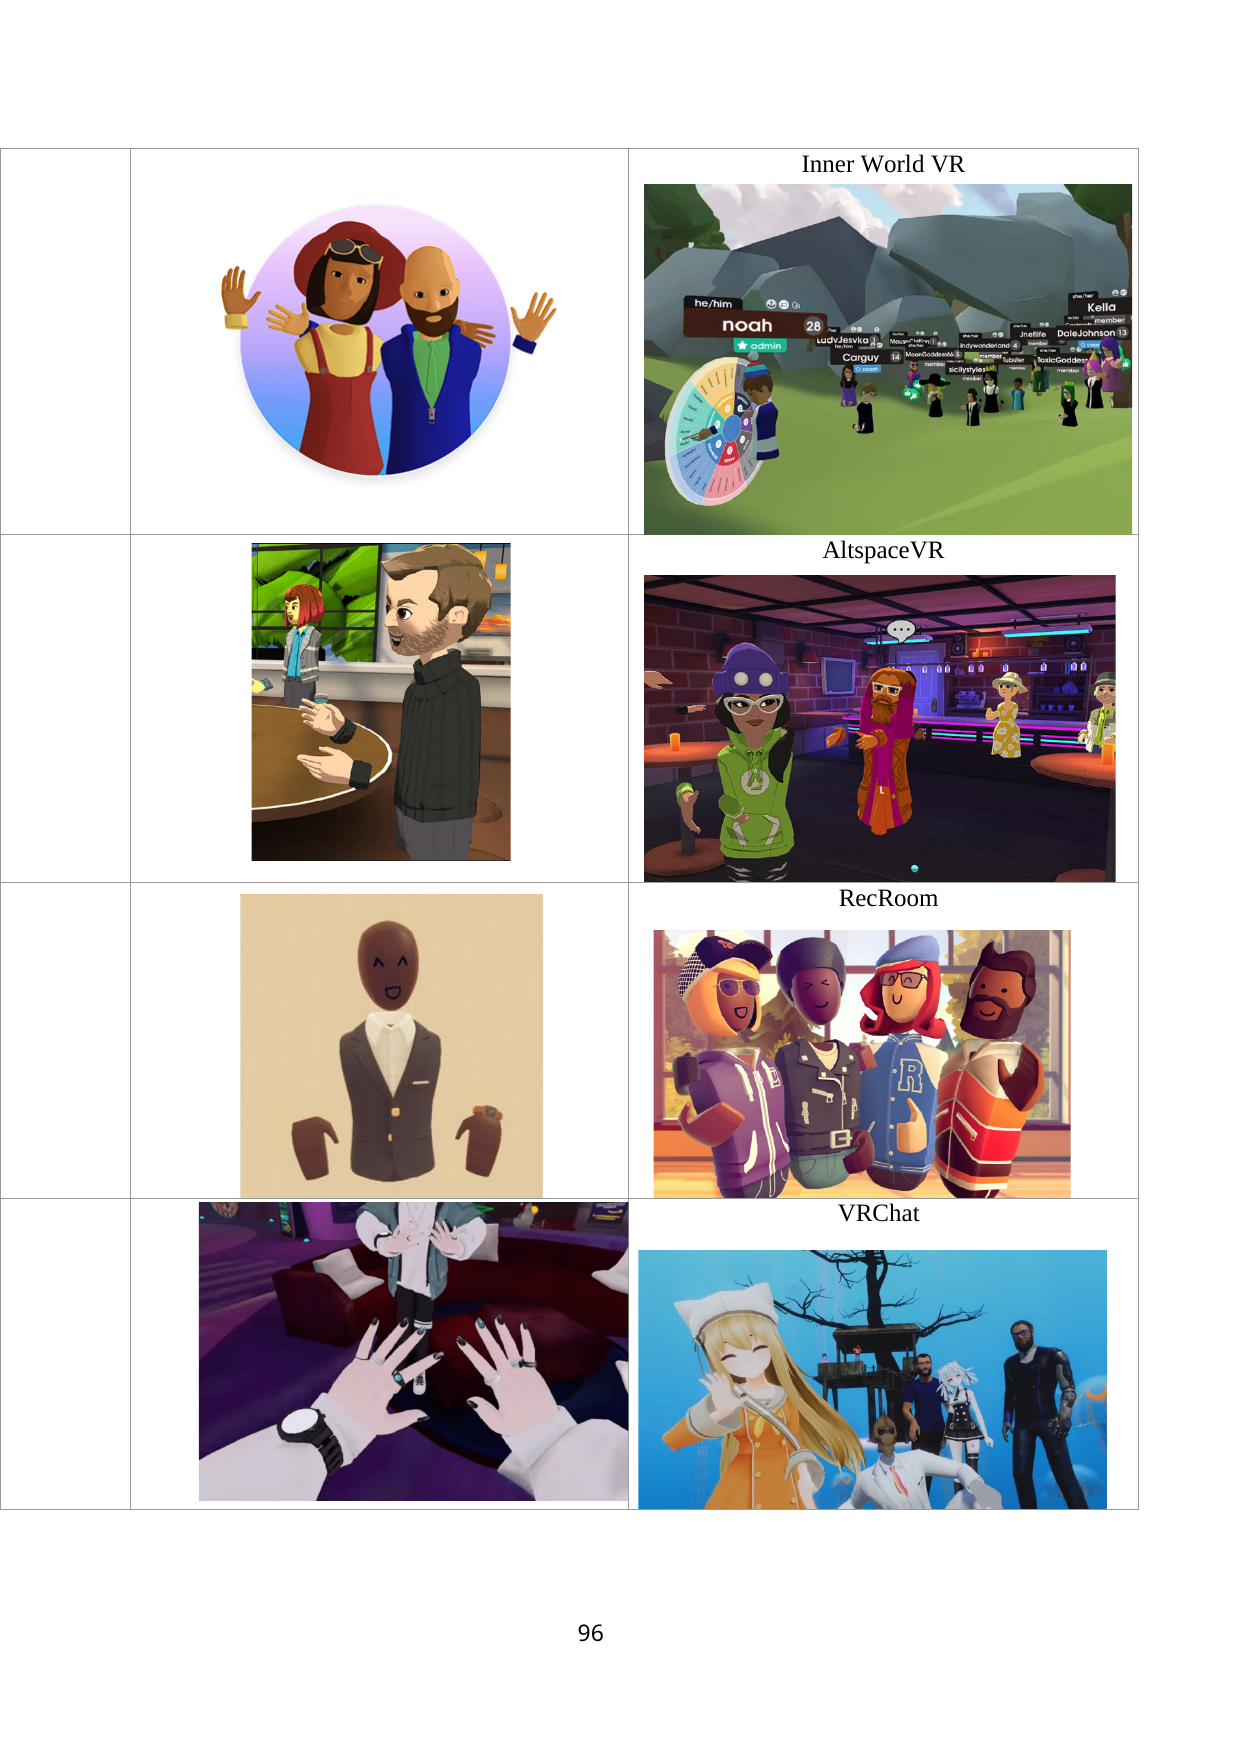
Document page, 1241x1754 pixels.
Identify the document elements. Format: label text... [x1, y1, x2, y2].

table_cell [1, 149, 130, 534]
picture [251, 543, 511, 861]
table_cell RecRoom [629, 883, 1138, 1197]
table_cell AltspaceVR [629, 535, 1138, 882]
table_cell [1, 1199, 130, 1509]
table_cell [131, 149, 628, 534]
table_cell [131, 1199, 628, 1509]
table_cell Inner World VR [629, 149, 1138, 534]
picture [644, 575, 1116, 882]
table_cell [131, 535, 628, 882]
picture [240, 894, 543, 1198]
picture [638, 1250, 1107, 1509]
picture [644, 184, 1133, 535]
table_cell VRChat [629, 1199, 1138, 1509]
table_cell [1, 535, 130, 882]
picture [653, 930, 1071, 1198]
table_cell [1, 883, 130, 1197]
table_cell [131, 883, 628, 1197]
picture [169, 164, 574, 504]
picture [198, 1202, 629, 1501]
